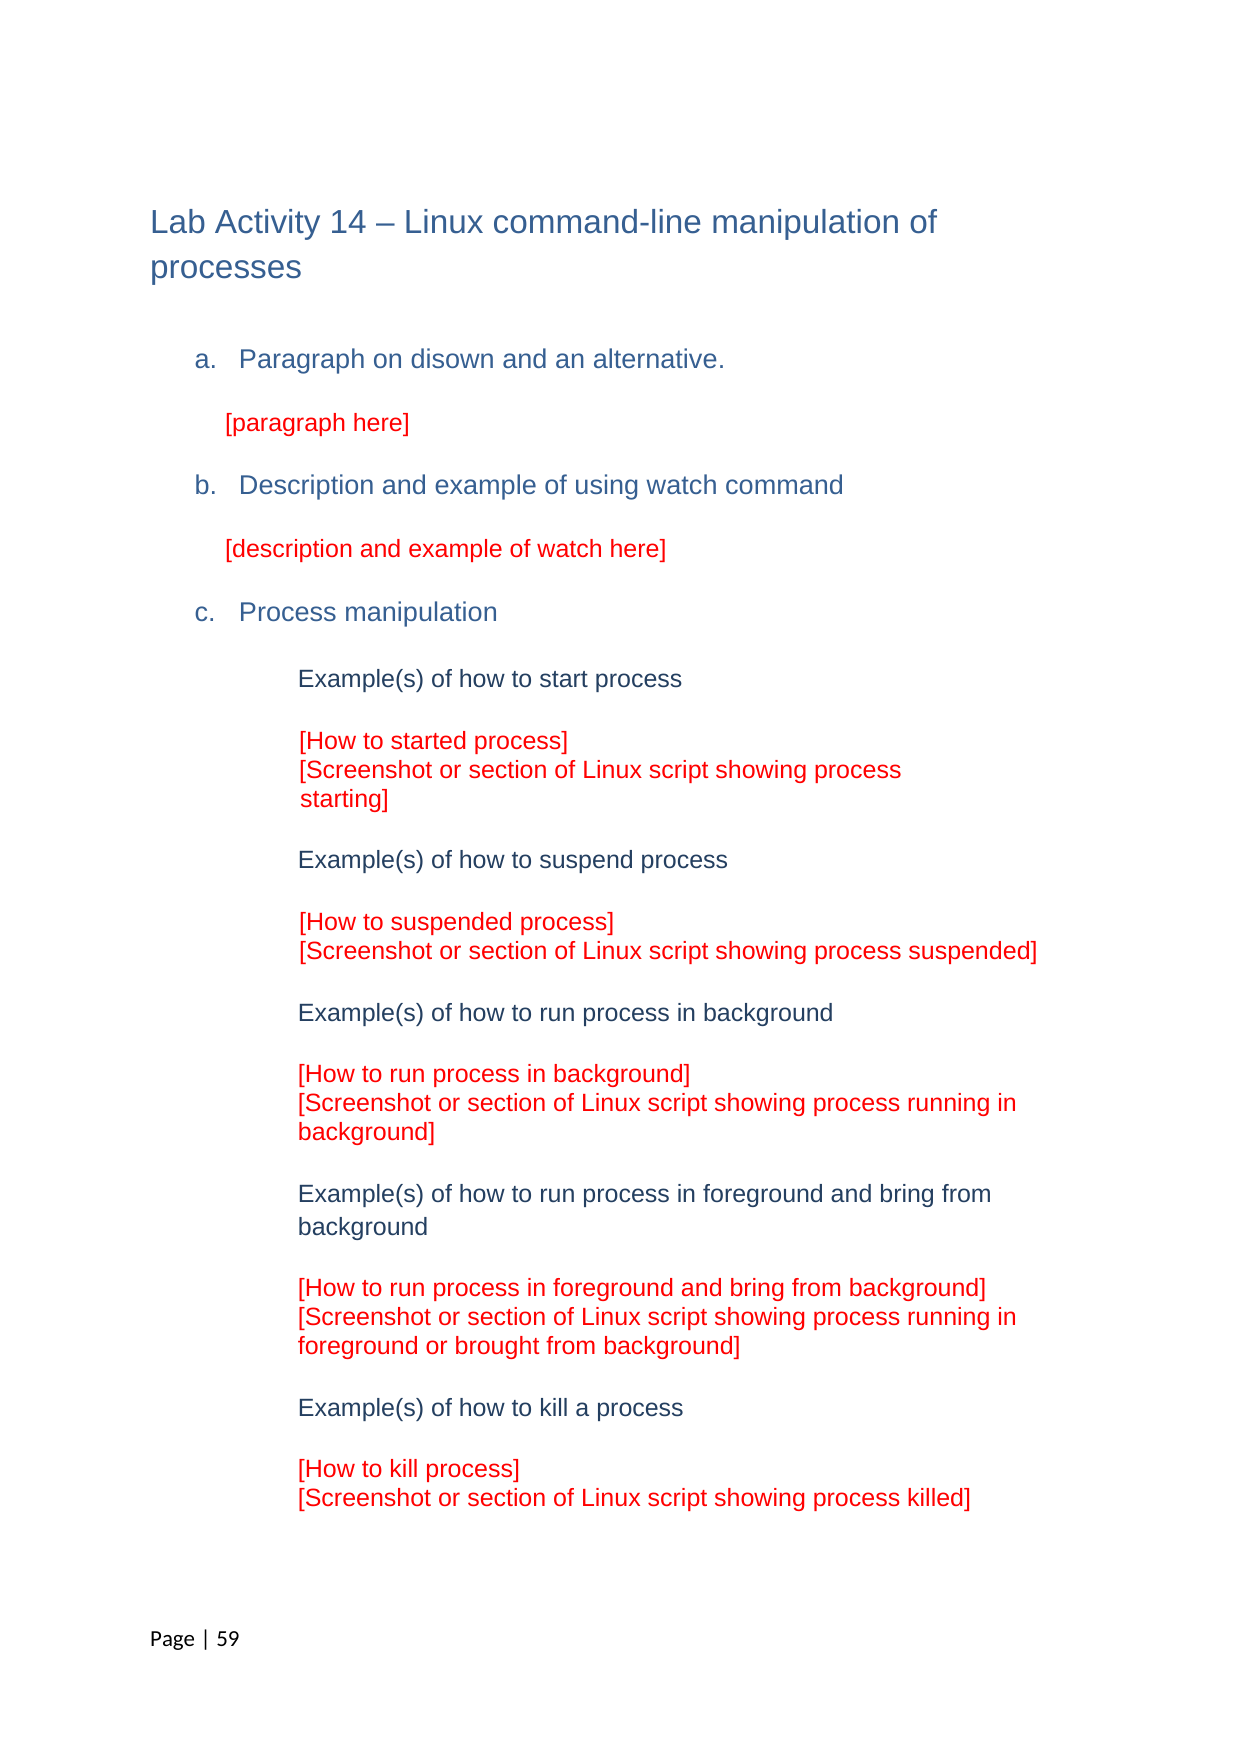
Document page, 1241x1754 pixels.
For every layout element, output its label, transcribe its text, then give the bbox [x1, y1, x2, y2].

subtitle Lab Activity 14 – Linux command-line manipulation of processes [150, 202, 1090, 285]
subtitle Paragraph on disown and an alternative. [194, 343, 1090, 374]
text [Screenshot or section of Linux script showing process starting] [260, 755, 1090, 812]
subtitle Example(s) of how to run process in background [298, 998, 1090, 1026]
text [Screenshot or section of Linux script showing process suspended] [299, 936, 1090, 965]
text [paragraph here] [225, 408, 1090, 436]
text [How to run process in background] [298, 1059, 1090, 1088]
subtitle Example(s) of how to run process in foreground and bring from background [298, 1178, 1090, 1240]
text [Screenshot or section of Linux script showing process killed] [298, 1483, 1090, 1512]
text [Screenshot or section of Linux script showing process running in background] [298, 1088, 1090, 1146]
text [How to kill process] [298, 1454, 1090, 1483]
subtitle Example(s) of how to start process [298, 664, 1090, 693]
text [description and example of watch here] [225, 534, 1090, 563]
text [Screenshot or section of Linux script showing process running in foreground or brought from background] [298, 1302, 1090, 1359]
text [How to suspended process] [260, 907, 1090, 936]
subtitle Process manipulation [194, 596, 1090, 627]
subtitle Example(s) of how to kill a process [298, 1392, 1090, 1421]
text [How to started process] [260, 726, 1090, 755]
text [How to run process in foreground and bring from background] [298, 1273, 1090, 1302]
subtitle Description and example of using watch command [194, 469, 1090, 501]
subtitle Example(s) of how to suspend process [298, 845, 1090, 874]
